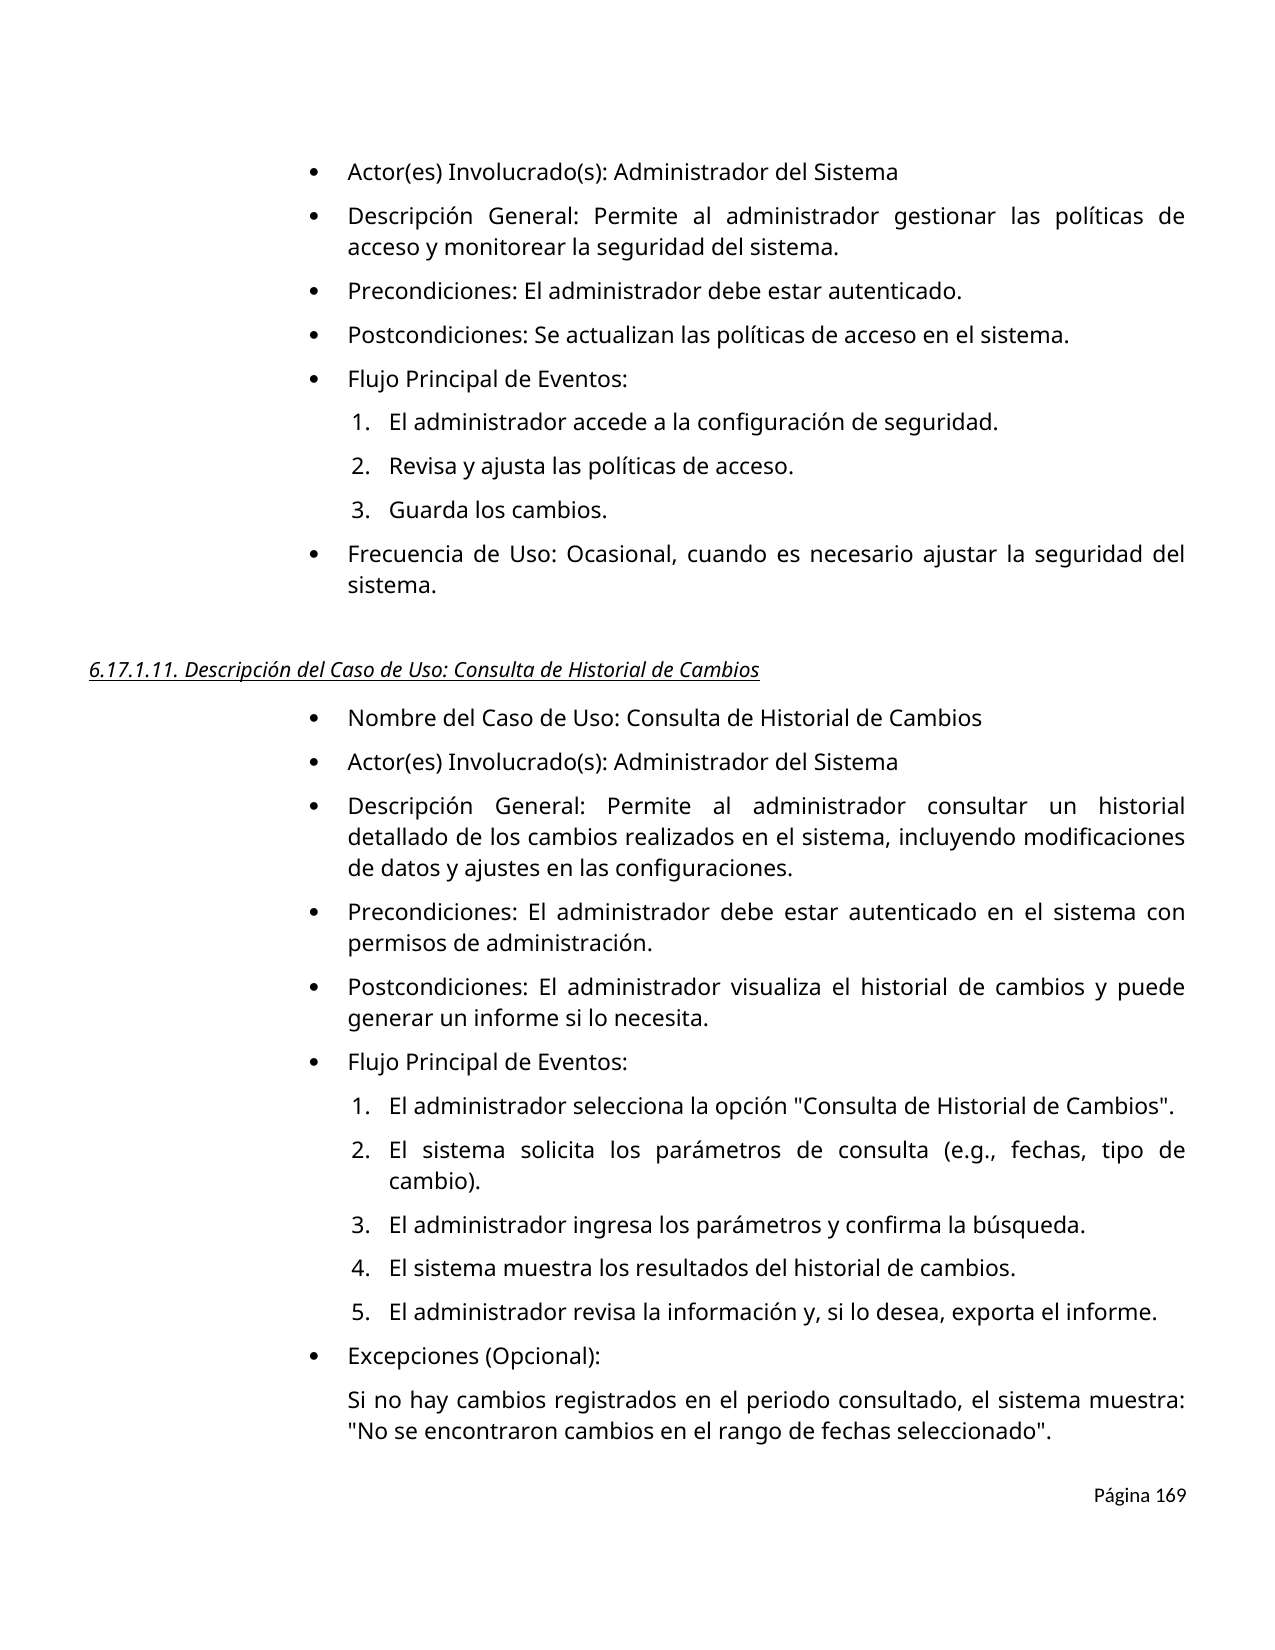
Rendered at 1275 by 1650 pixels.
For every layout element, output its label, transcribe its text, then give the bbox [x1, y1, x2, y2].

list Excepciones (Opcional): [310, 1340, 1186, 1371]
list El sistema solicita los parámetros de consulta (e.g., fechas, tipo de cambio). [351, 1134, 1186, 1196]
list Precondiciones: El administrador debe estar autenticado en el sistema con permisos de administración. [310, 896, 1186, 959]
list Descripción General: Permite al administrador consultar un historial detallado de los cambios realizados en el sistema, incluyendo modificaciones de datos y ajustes en las configuraciones. [310, 790, 1186, 884]
list El administrador ingresa los parámetros y confirma la búsqueda. [351, 1209, 1186, 1240]
list Precondiciones: El administrador debe estar autenticado. [310, 275, 1186, 306]
list Postcondiciones: Se actualizan las políticas de acceso en el sistema. [310, 319, 1186, 350]
list El sistema muestra los resultados del historial de cambios. [351, 1252, 1186, 1284]
list El administrador selecciona la opción "Consulta de Historial de Cambios". [351, 1090, 1186, 1121]
list Frecuencia de Uso: Ocasional, cuando es necesario ajustar la seguridad del sistema. [310, 538, 1186, 600]
list Revisa y ajusta las políticas de acceso. [351, 450, 1186, 481]
list El administrador accede a la configuración de seguridad. [351, 406, 1186, 438]
list Flujo Principal de Eventos: [310, 363, 1186, 394]
list Postcondiciones: El administrador visualiza el historial de cambios y puede generar un informe si lo necesita. [310, 971, 1186, 1034]
list Nombre del Caso de Uso: Consulta de Historial de Cambios [310, 702, 1186, 734]
list Flujo Principal de Eventos: [310, 1046, 1186, 1077]
list Actor(es) Involucrado(s): Administrador del Sistema [310, 156, 1186, 188]
list Descripción General: Permite al administrador gestionar las políticas de acceso y monitorear la seguridad del sistema. [310, 200, 1186, 263]
list Actor(es) Involucrado(s): Administrador del Sistema [310, 746, 1186, 777]
list Guarda los cambios. [351, 494, 1186, 525]
subtitle 6.17.1.11. Descripción del Caso de Uso: Consulta de Historial de Cambios [89, 656, 1186, 684]
text Si no hay cambios registrados en el periodo consultado, el sistema muestra: "No se encontraron cambios en el rango de fechas seleccionado". [347, 1384, 1186, 1446]
list El administrador revisa la información y, si lo desea, exporta el informe. [351, 1296, 1186, 1327]
